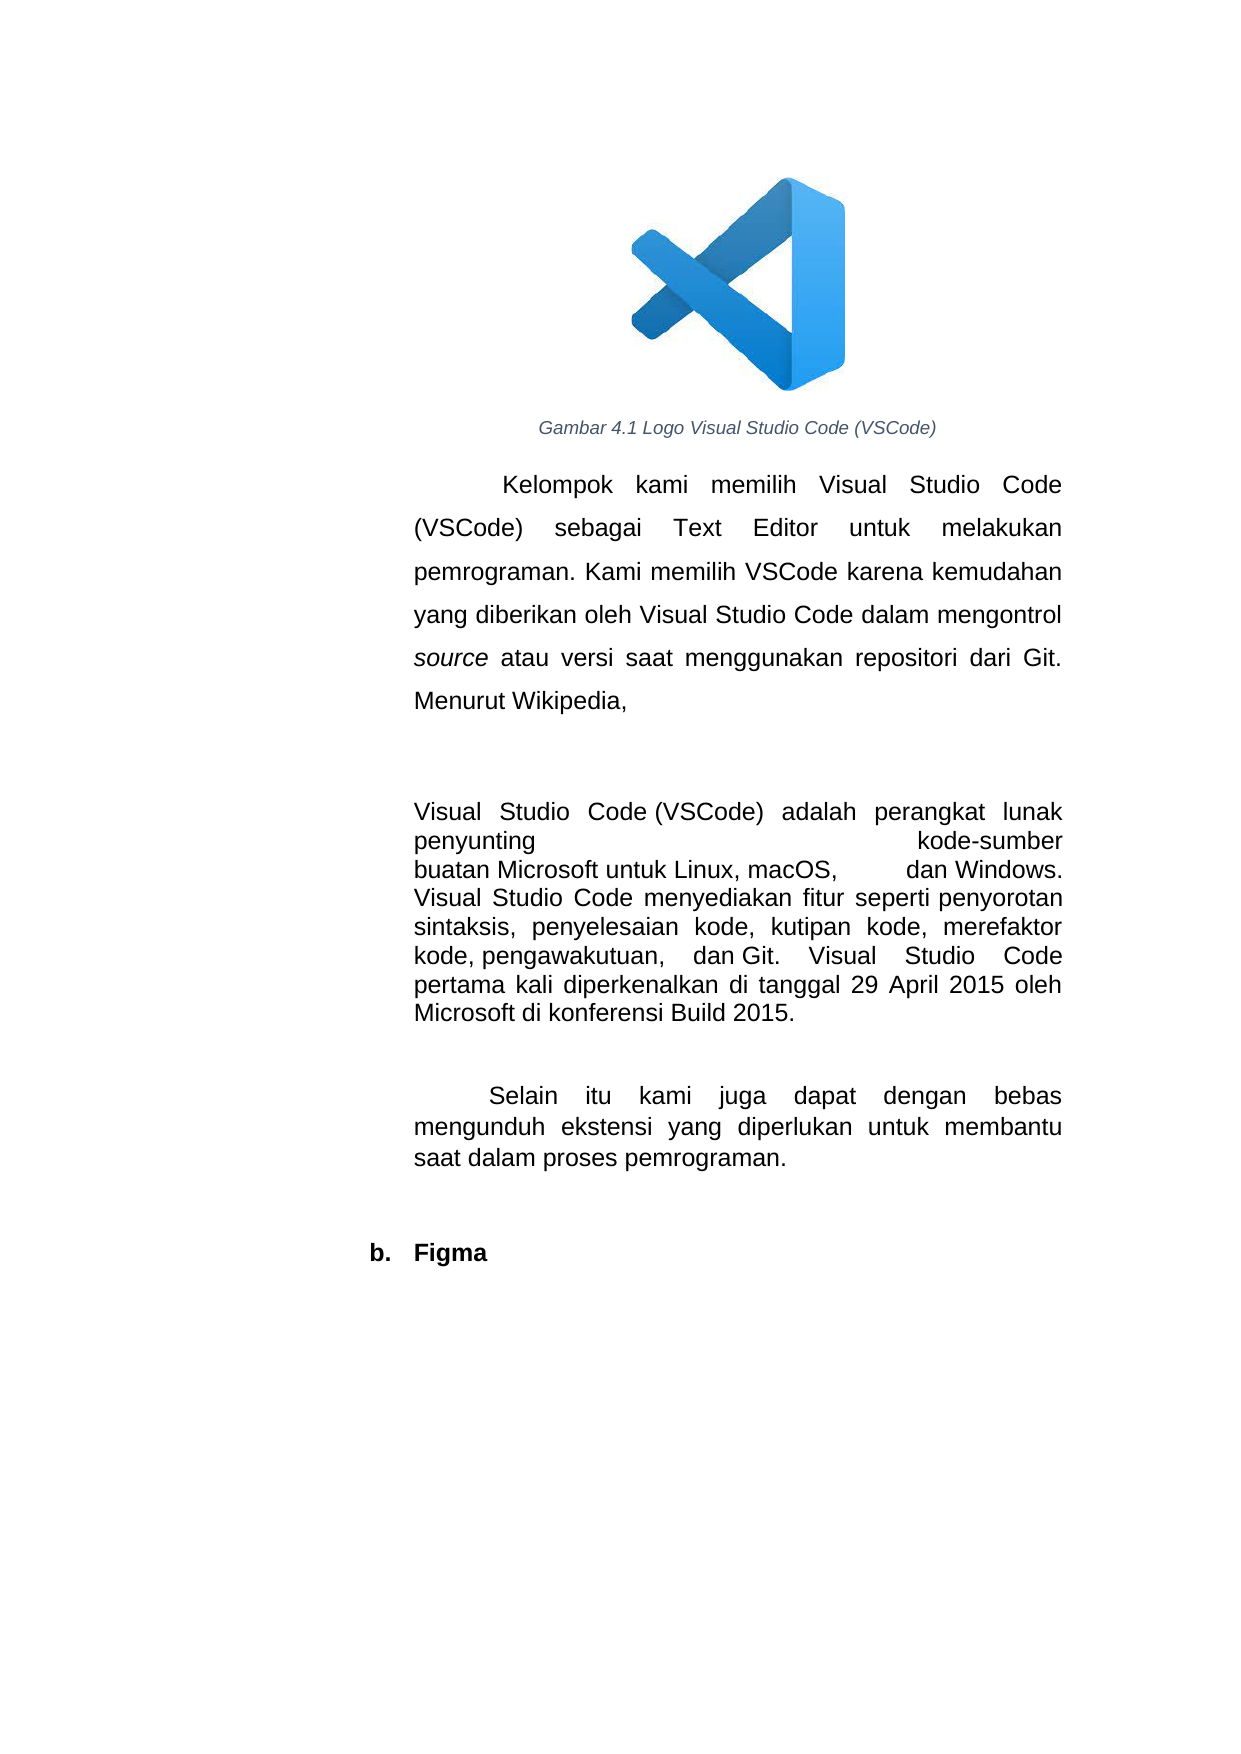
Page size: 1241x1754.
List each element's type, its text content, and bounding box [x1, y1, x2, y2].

list Figma [369, 1238, 1063, 1267]
text Selain itu kami juga dapat dengan bebas mengunduh ekstensi yang diperlukan untuk membantu saat dalam proses pemrograman. [413, 1081, 1063, 1172]
text Kelompok kami memilih Visual Studio Code (VSCode) sebagai Text Editor untuk melakukan pemrograman. Kami memilih VSCode karena kemudahan yang diberikan oleh Visual Studio Code dalam mengontrol source atau versi saat menggunakan repositori dari Git. Menurut Wikipedia, [413, 470, 1063, 715]
text Visual Studio Code (VSCode) adalah perangkat lunak penyunting kode-sumber buatan Microsoft untuk Linux, macOS, dan Windows. Visual Studio Code menyediakan fitur seperti penyorotan sintaksis, penyelesaian kode, kutipan kode, merefaktor kode, pengawakutuan, dan Git. Visual Studio Code pertama kali diperkenalkan di tanggal 29 April 2015 oleh Microsoft di konferensi Build 2015. [413, 797, 1063, 1027]
text Gambar 4.1 Logo Visual Studio Code (VSCode) [413, 417, 1063, 439]
picture [631, 177, 845, 391]
